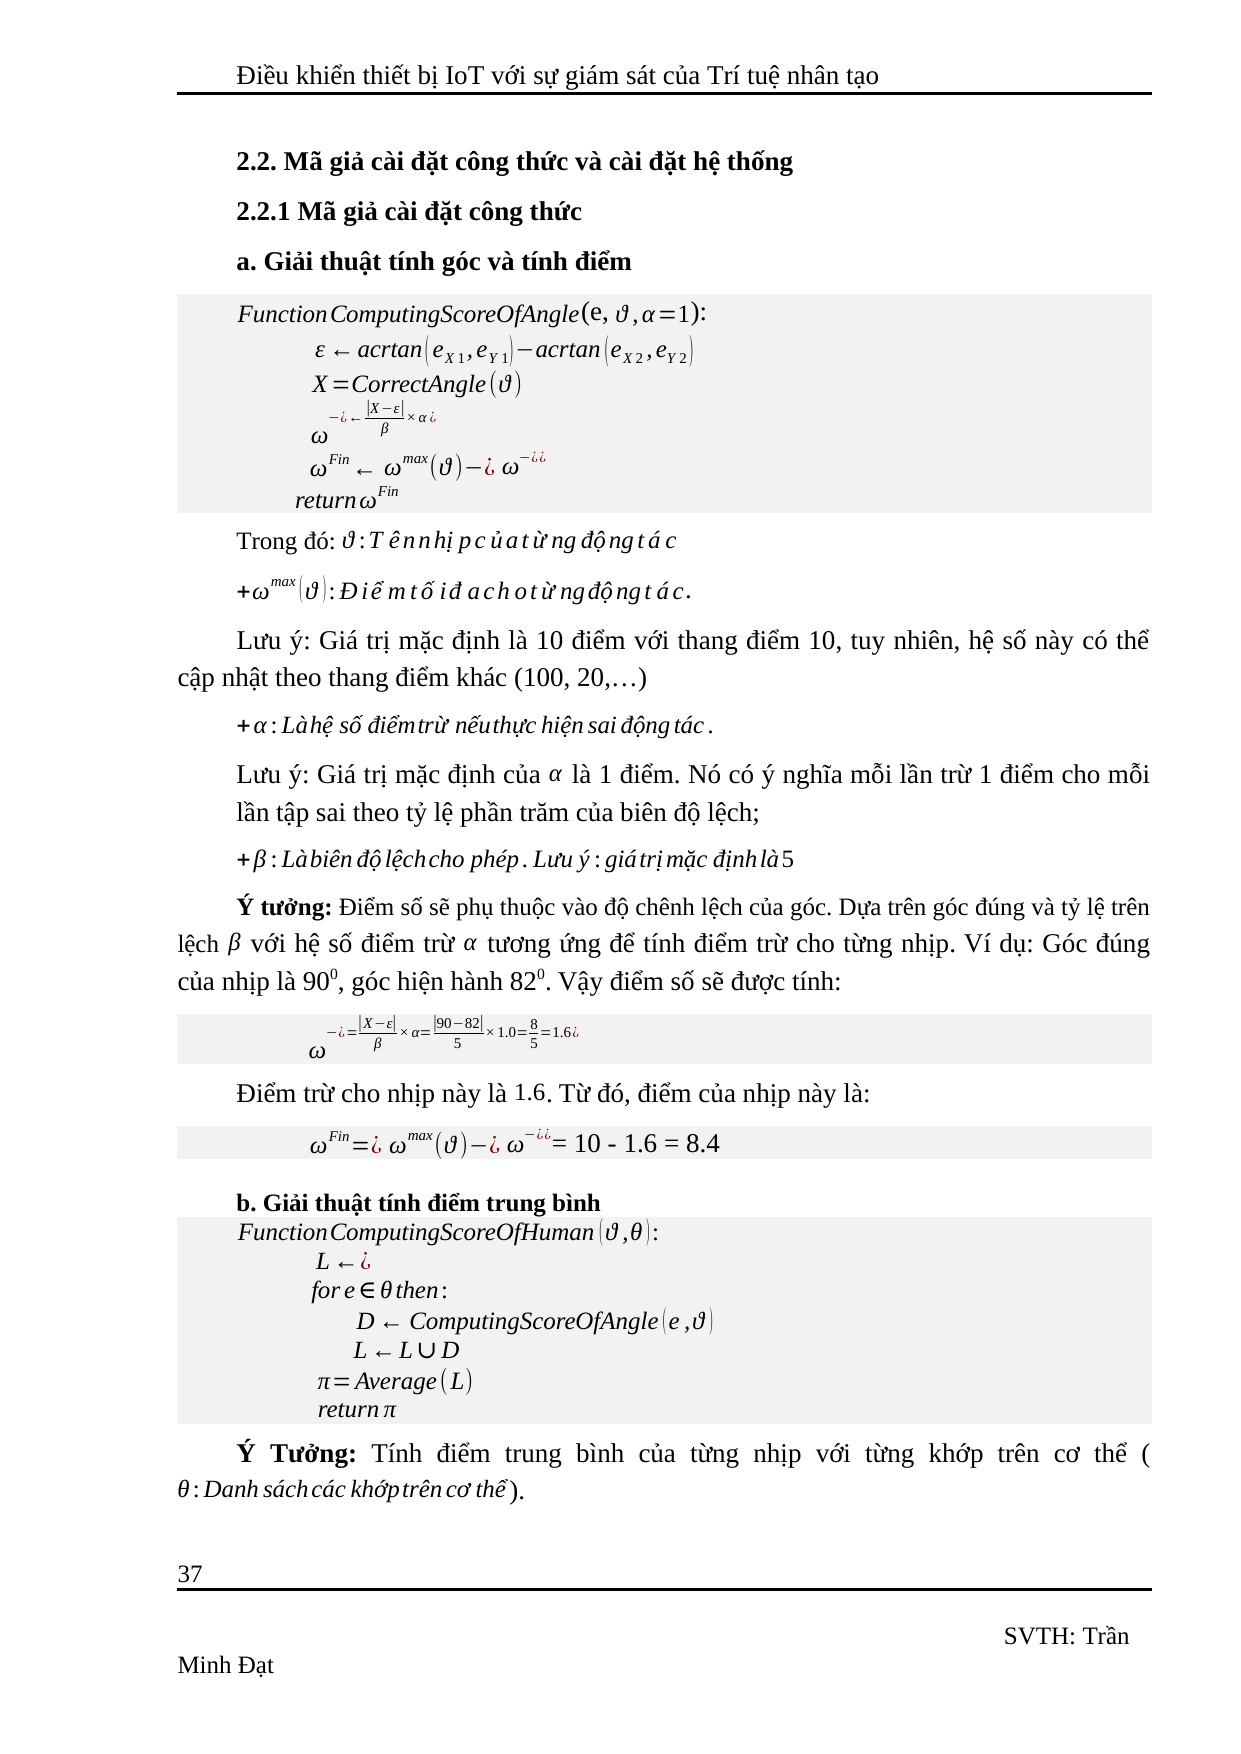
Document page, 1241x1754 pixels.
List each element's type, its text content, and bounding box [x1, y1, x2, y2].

text Ý tưởng: Điểm số sẽ phụ thuộc vào độ chênh lệch của góc. Dựa trên góc đúng và tỷ lệ trên lệch với hệ số điểm trừ tương ứng để tính điểm trừ cho từng nhịp. Ví dụ: Góc đúng của nhịp là 900, góc hiện hành 820. Vậy điểm số sẽ được tính: [177, 892, 1152, 996]
text Điểm trừ cho nhịp này là . Từ đó, điểm của nhịp này là: [177, 1077, 1152, 1108]
text . [177, 573, 1152, 606]
text a. Giải thuật tính góc và tính điểm [177, 245, 1152, 276]
text Lưu ý: Giá trị mặc định của là 1 điểm. Nó có ý nghĩa mỗi lần trừ 1 điểm cho mỗi lần tập sai theo tỷ lệ phần trăm của biên độ lệch; [236, 758, 1152, 827]
text Ý Tưởng: Tính điểm trung bình của từng nhịp với từng khớp trên cơ thể (). [177, 1437, 1152, 1505]
subtitle 2.2. Mã giả cài đặt công thức và cài đặt hệ thống [177, 145, 1122, 176]
text b. Giải thuật tính điểm trung bình [177, 1188, 1152, 1217]
text Lưu ý: Giá trị mặc định là 10 điểm với thang điểm 10, tuy nhiên, hệ số này có thể cập nhật theo thang điểm khác (100, 20,…) [177, 624, 1152, 693]
text = 10 - 1.6 = 8.4 [177, 1126, 1152, 1159]
text (e, ): [177, 294, 1152, 334]
text 2.2.1 Mã giả cài đặt công thức [177, 195, 1152, 226]
text Trong đó: [177, 526, 1152, 555]
